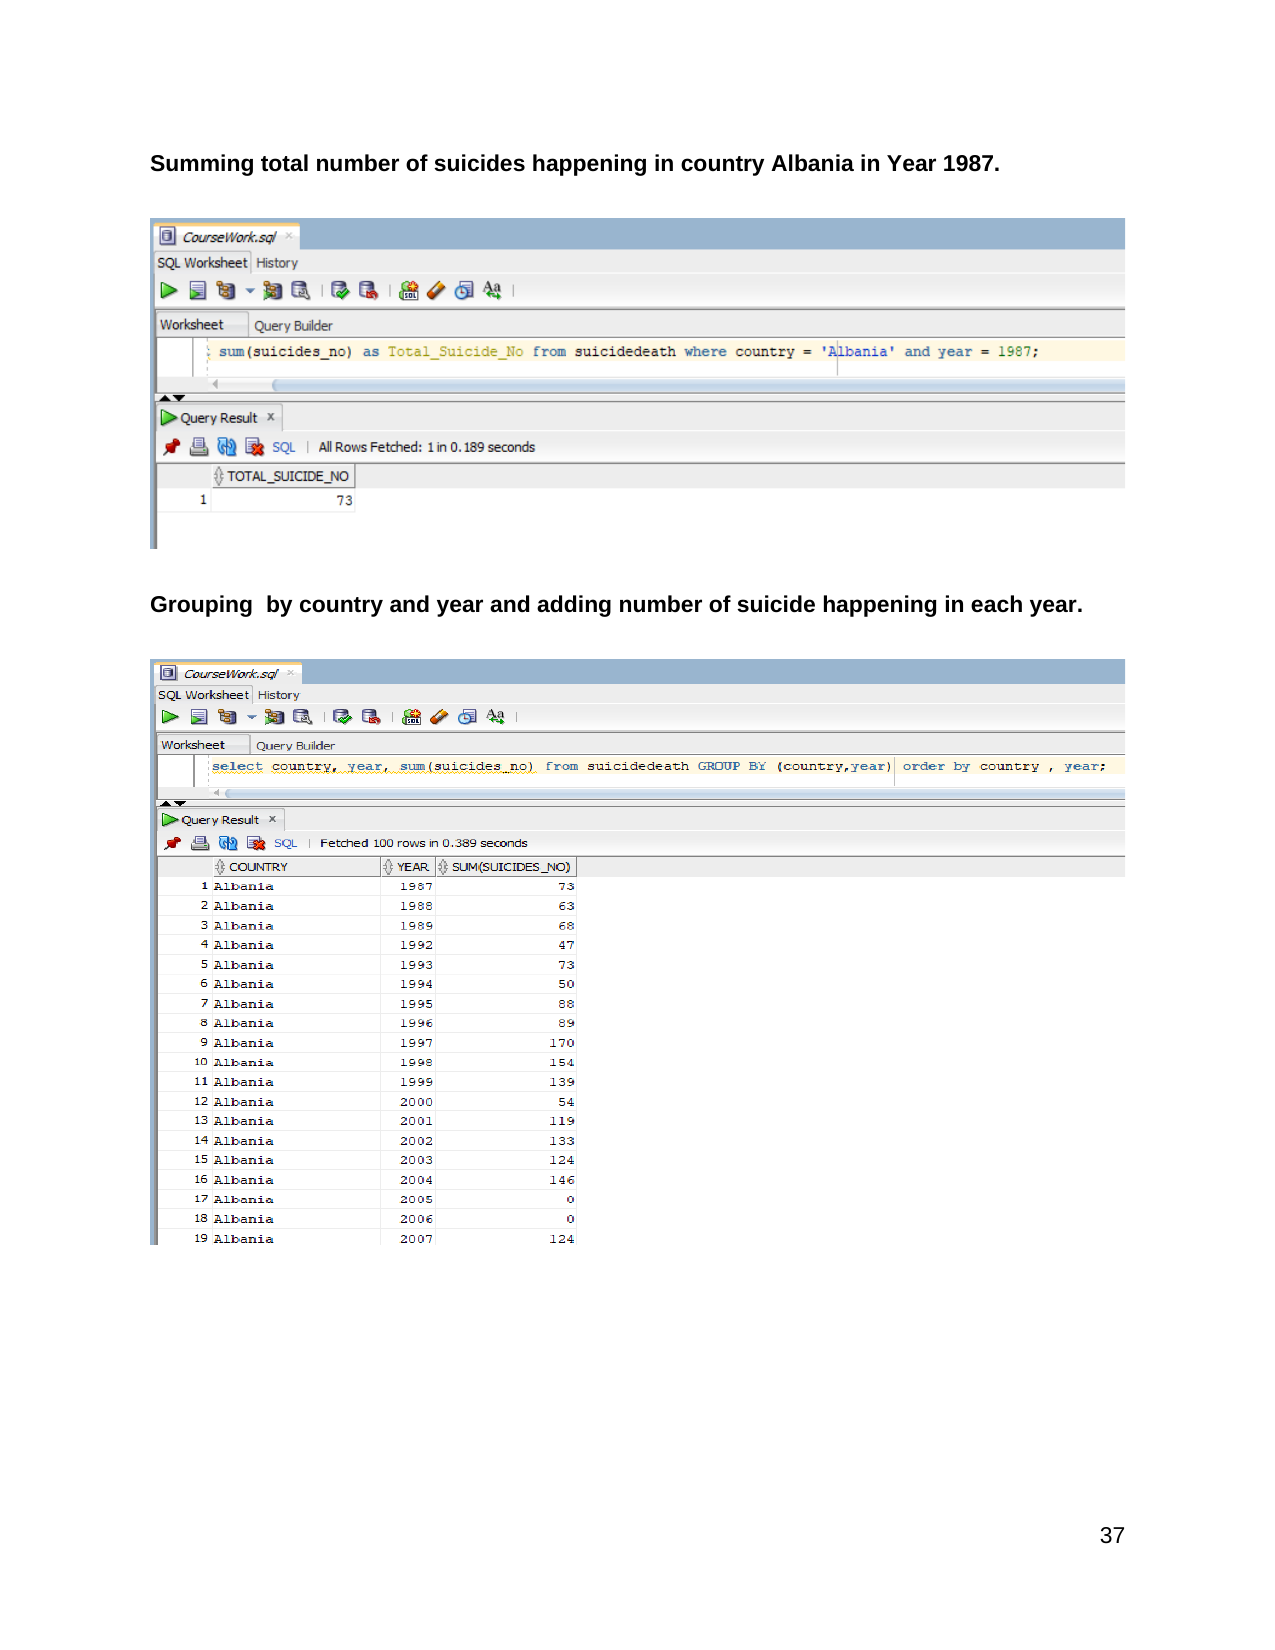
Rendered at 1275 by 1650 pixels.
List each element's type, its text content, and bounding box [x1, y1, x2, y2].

picture [150, 218, 1125, 549]
text Summing total number of suicides happening in country Albania in Year 1987. [150, 150, 1125, 176]
text Grouping by country and year and adding number of suicide happening in each year. [150, 591, 1125, 617]
picture [150, 659, 1125, 1245]
